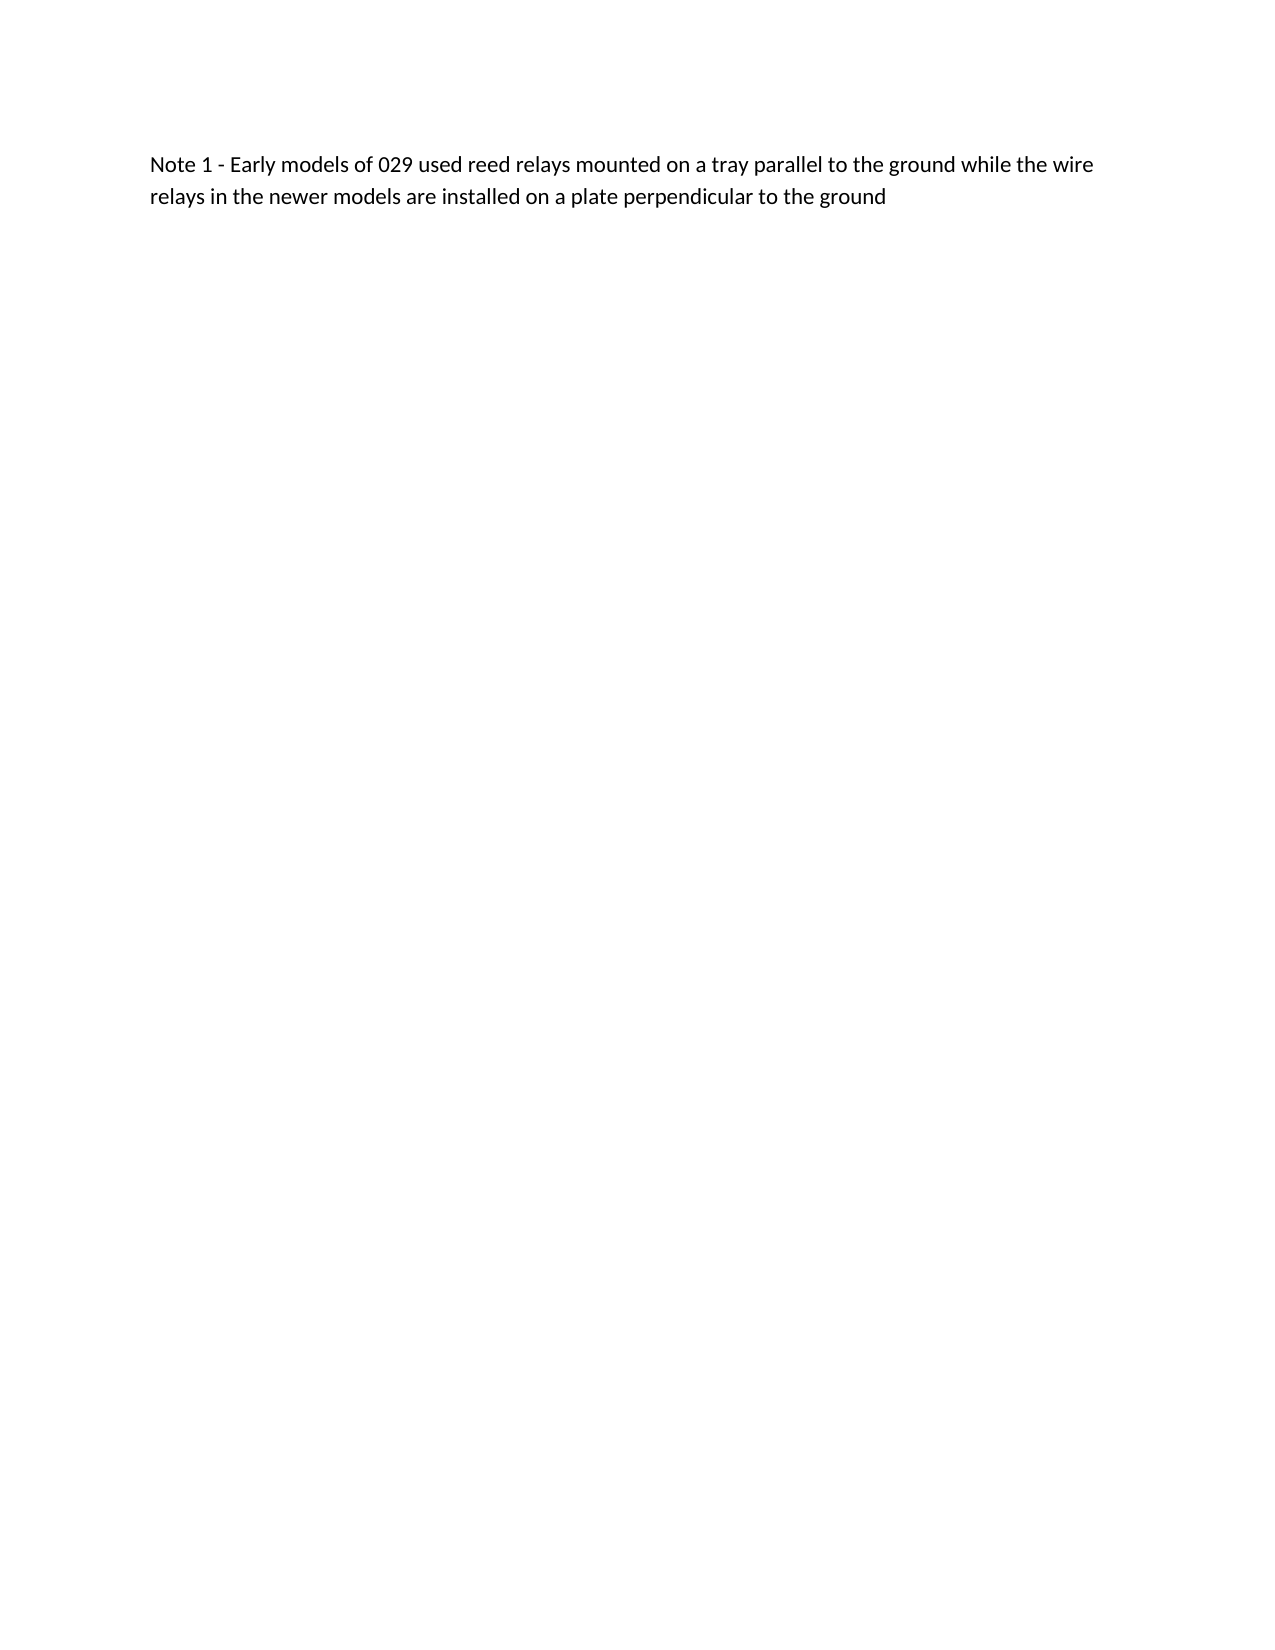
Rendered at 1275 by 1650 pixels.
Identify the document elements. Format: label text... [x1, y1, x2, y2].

text Note 1 - Early models of 029 used reed relays mounted on a tray parallel to the ground while the wire relays in the newer models are installed on a plate perpendicular to the ground [150, 150, 1125, 210]
